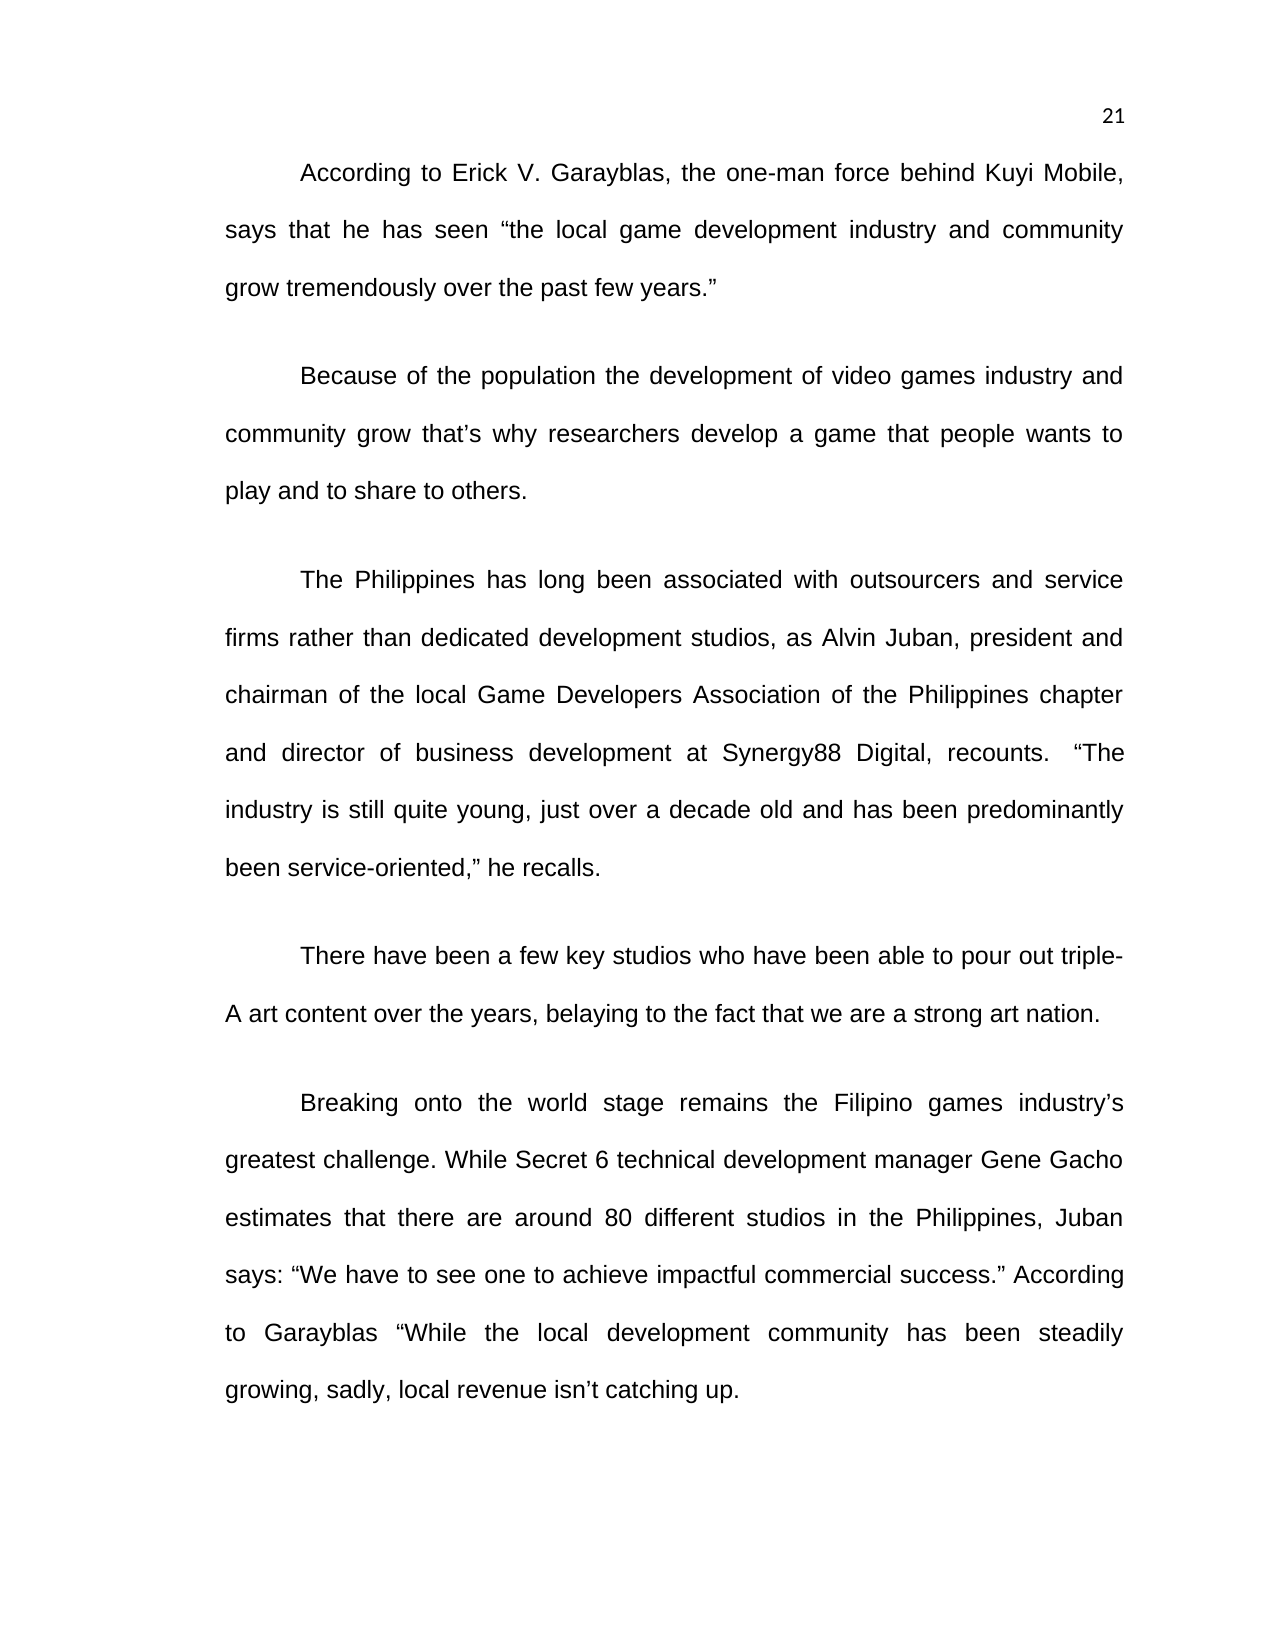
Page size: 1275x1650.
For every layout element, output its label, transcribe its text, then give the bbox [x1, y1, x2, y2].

text The Philippines has long been associated with outsourcers and service firms rather than dedicated development studios, as Alvin Juban, president and chairman of the local Game Developers Association of the Philippines chapter and director of business development at Synergy88 Digital, recounts. “The industry is still quite young, just over a decade old and has been predominantly been service-oriented,” he recalls. [225, 565, 1125, 881]
text Breaking onto the world stage remains the Filipino games industry’s greatest challenge. While Secret 6 technical development manager Gene Gacho estimates that there are around 80 different studios in the Philippines, Juban says: “We have to see one to achieve impactful commercial success.” According to Garayblas “While the local development community has been steadily growing, sadly, local revenue isn’t catching up. [225, 1088, 1125, 1404]
text According to Erick V. Garayblas, the one-man force behind Kuyi Mobile, says that he has seen “the local game development industry and community grow tremendously over the past few years.” [225, 158, 1125, 301]
text There have been a few key studios who have been able to pour out triple-A art content over the years, belaying to the fact that we are a strong art nation. [225, 941, 1125, 1028]
text Because of the population the development of video games industry and community grow that’s why researchers develop a game that people wants to play and to share to others. [225, 361, 1125, 505]
